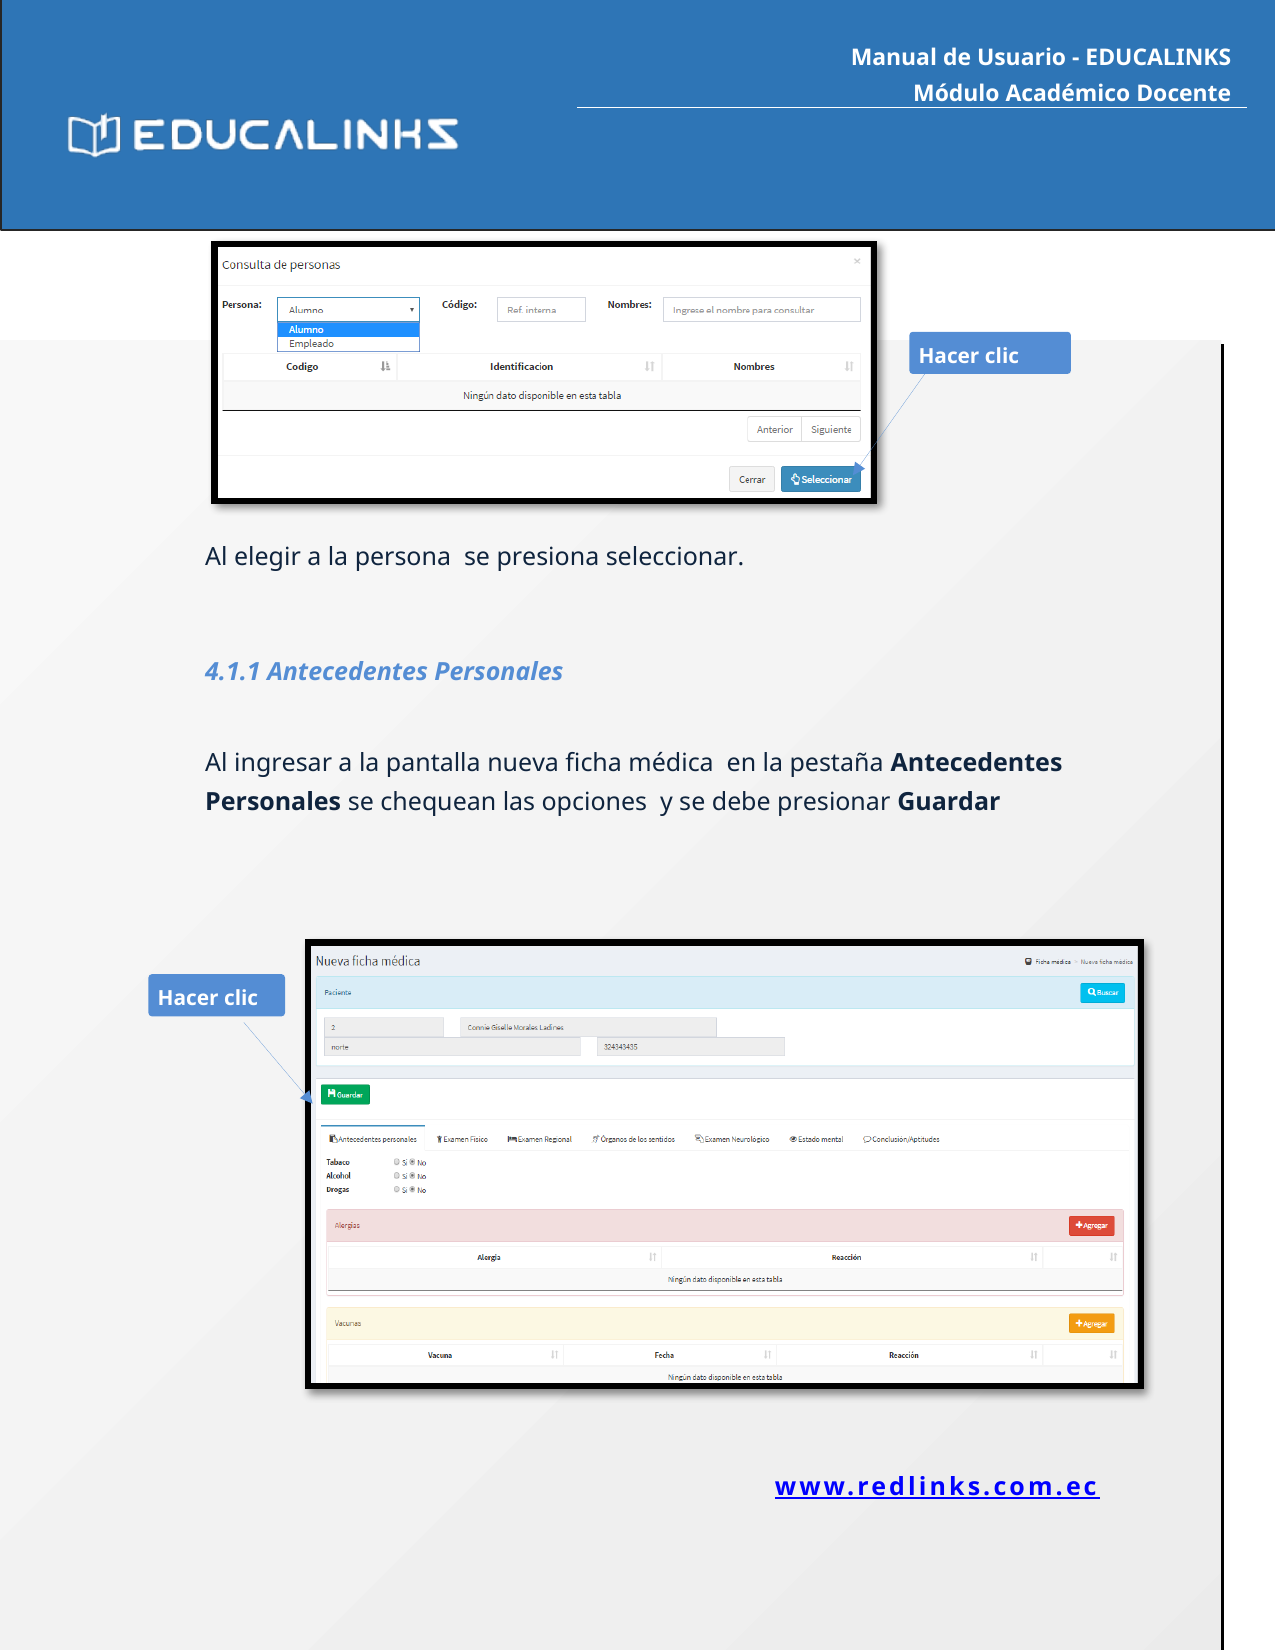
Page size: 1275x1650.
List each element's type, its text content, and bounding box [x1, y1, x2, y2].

text Al elegir a la persona se presiona seleccionar. [131, 538, 1172, 573]
text Al ingresar a la pantalla nueva ficha médica en la pestaña Antecedentes Personales se chequean las opciones y se debe presionar Guardar [205, 745, 1172, 818]
picture [218, 247, 871, 498]
picture [311, 946, 1138, 1383]
subtitle 4.1.1 Antecedentes Personales [131, 653, 1172, 688]
